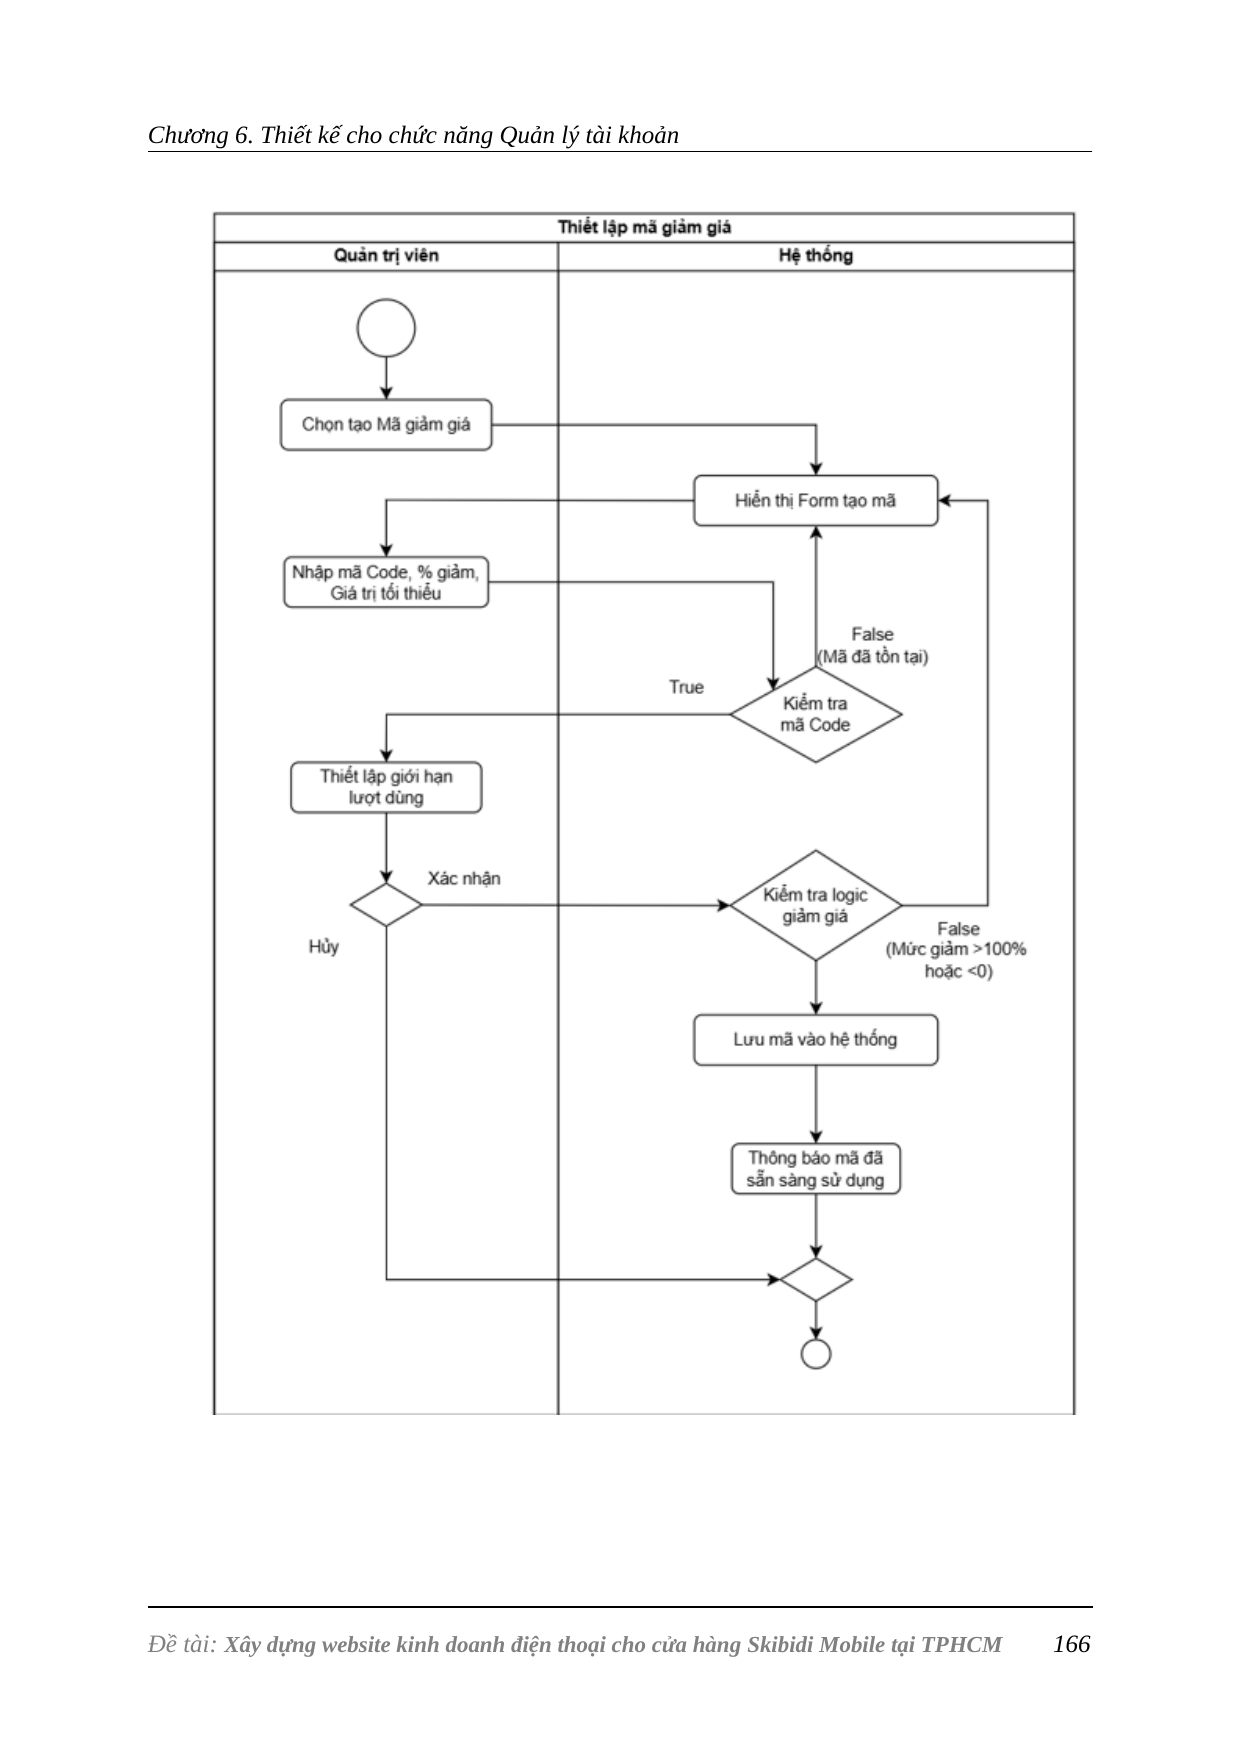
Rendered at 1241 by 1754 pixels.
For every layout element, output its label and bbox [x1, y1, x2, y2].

picture [206, 206, 1078, 1415]
